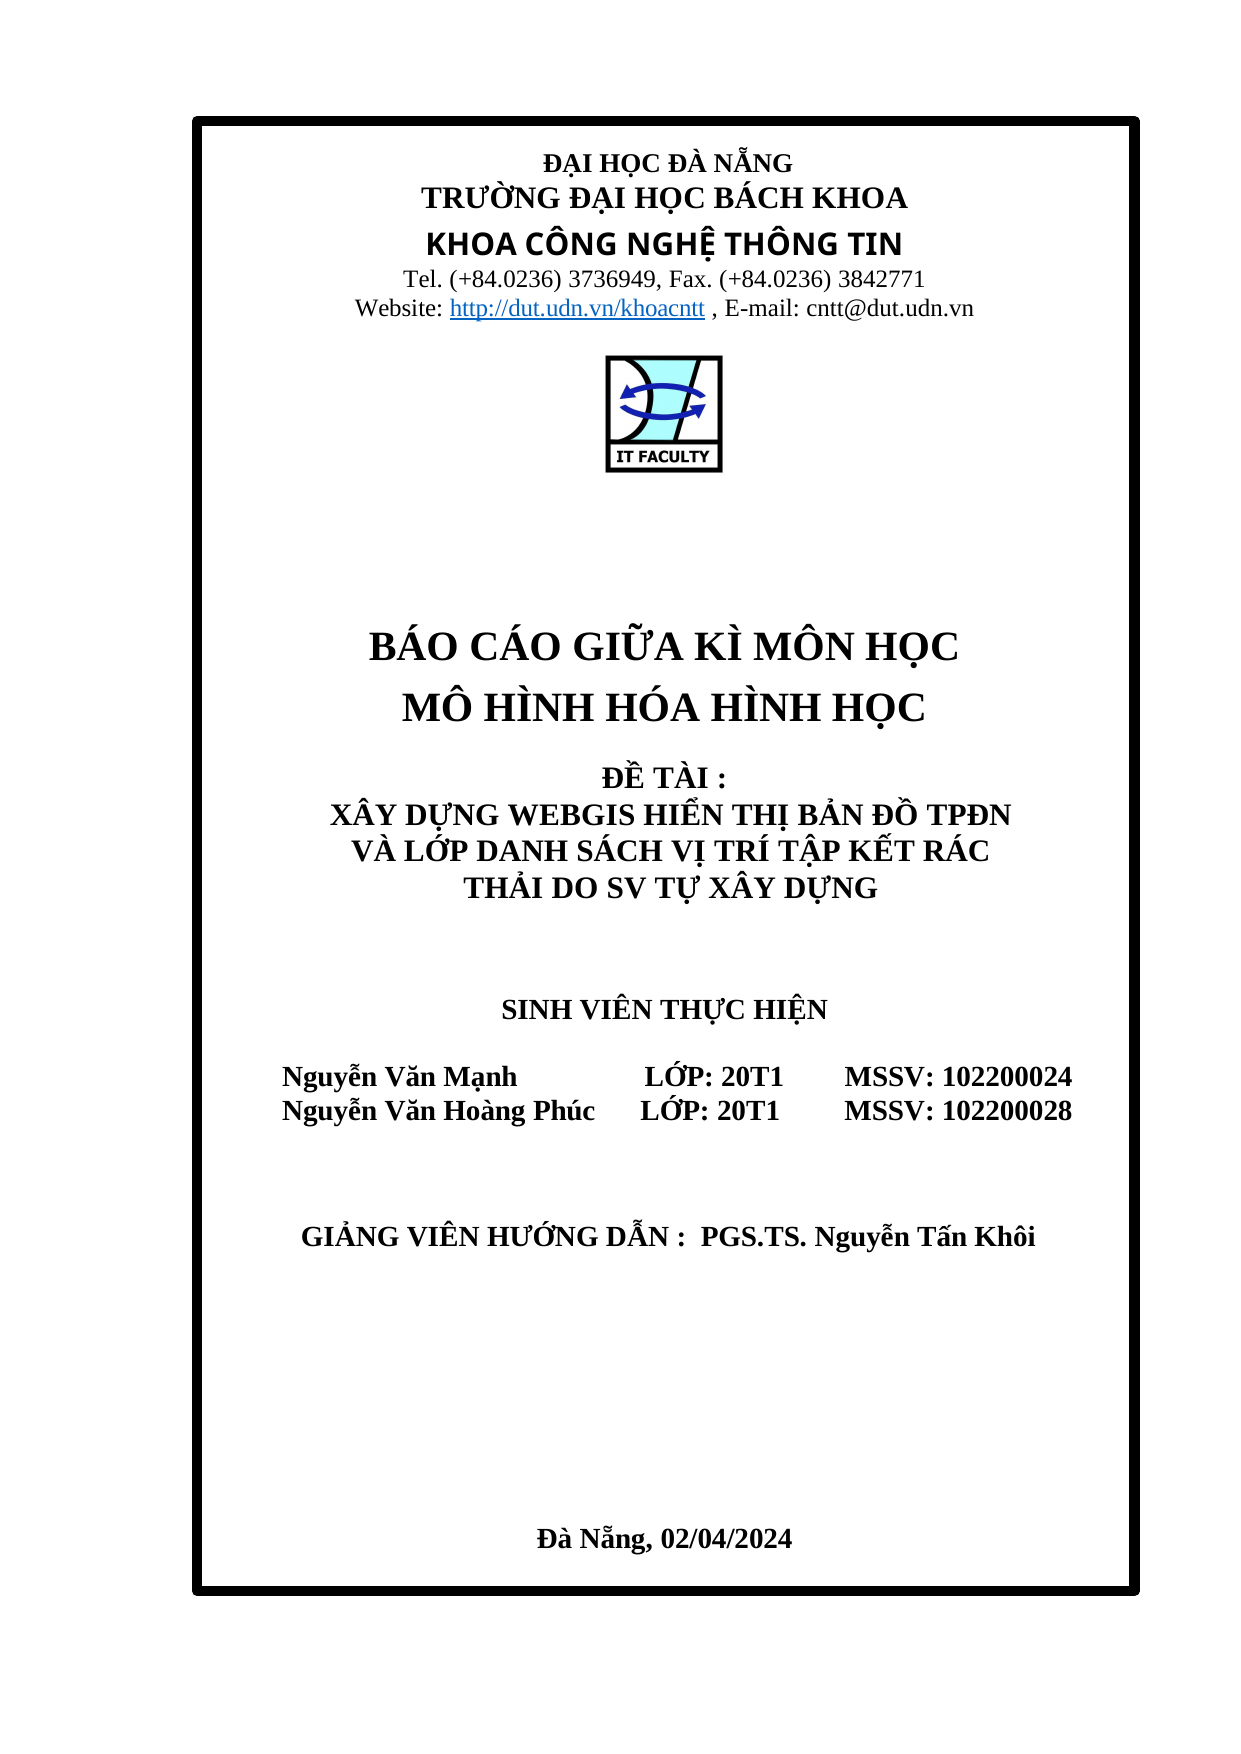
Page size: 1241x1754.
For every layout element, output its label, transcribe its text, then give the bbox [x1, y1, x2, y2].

text BÁO CÁO GIỮA KÌ MÔN HỌC [207, 622, 1122, 669]
text Nguyễn Văn Mạnh LỚP: 20T1 MSSV: 102200024 [282, 1059, 1122, 1093]
text Đà Nẵng, 02/04/2024 [207, 1522, 1122, 1555]
text Nguyễn Văn Hoàng Phúc LỚP: 20T1 MSSV: 102200028 [282, 1093, 1122, 1126]
text KHOA CÔNG NGHỆ THÔNG TIN [207, 221, 1122, 264]
text SINH VIÊN THỰC HIỆN [207, 992, 1122, 1026]
text TRƯỜNG ĐẠI HỌC BÁCH KHOA [207, 179, 1122, 215]
text ĐẠI HỌC ĐÀ NẴNG [207, 148, 1122, 179]
text GIẢNG VIÊN HƯỚNG DẪN : PGS.TS. Nguyễn Tấn Khôi [301, 1220, 1122, 1253]
text Website: http://dut.udn.vn/khoacntt , E-mail: cntt@dut.udn.vn [207, 293, 1122, 322]
text XÂY DỰNG WEBGIS HIỂN THỊ BẢN ĐỒ TPĐN VÀ LỚP DANH SÁCH VỊ TRÍ TẬP KẾT RÁC THẢI DO SV TỰ XÂY DỰNG [310, 796, 1032, 905]
text MÔ HÌNH HÓA HÌNH HỌC [207, 682, 1122, 730]
text ĐỀ TÀI : [207, 759, 1122, 796]
picture [601, 351, 727, 477]
text Tel. (+84.0236) 3736949, Fax. (+84.0236) 3842771 [207, 264, 1122, 293]
